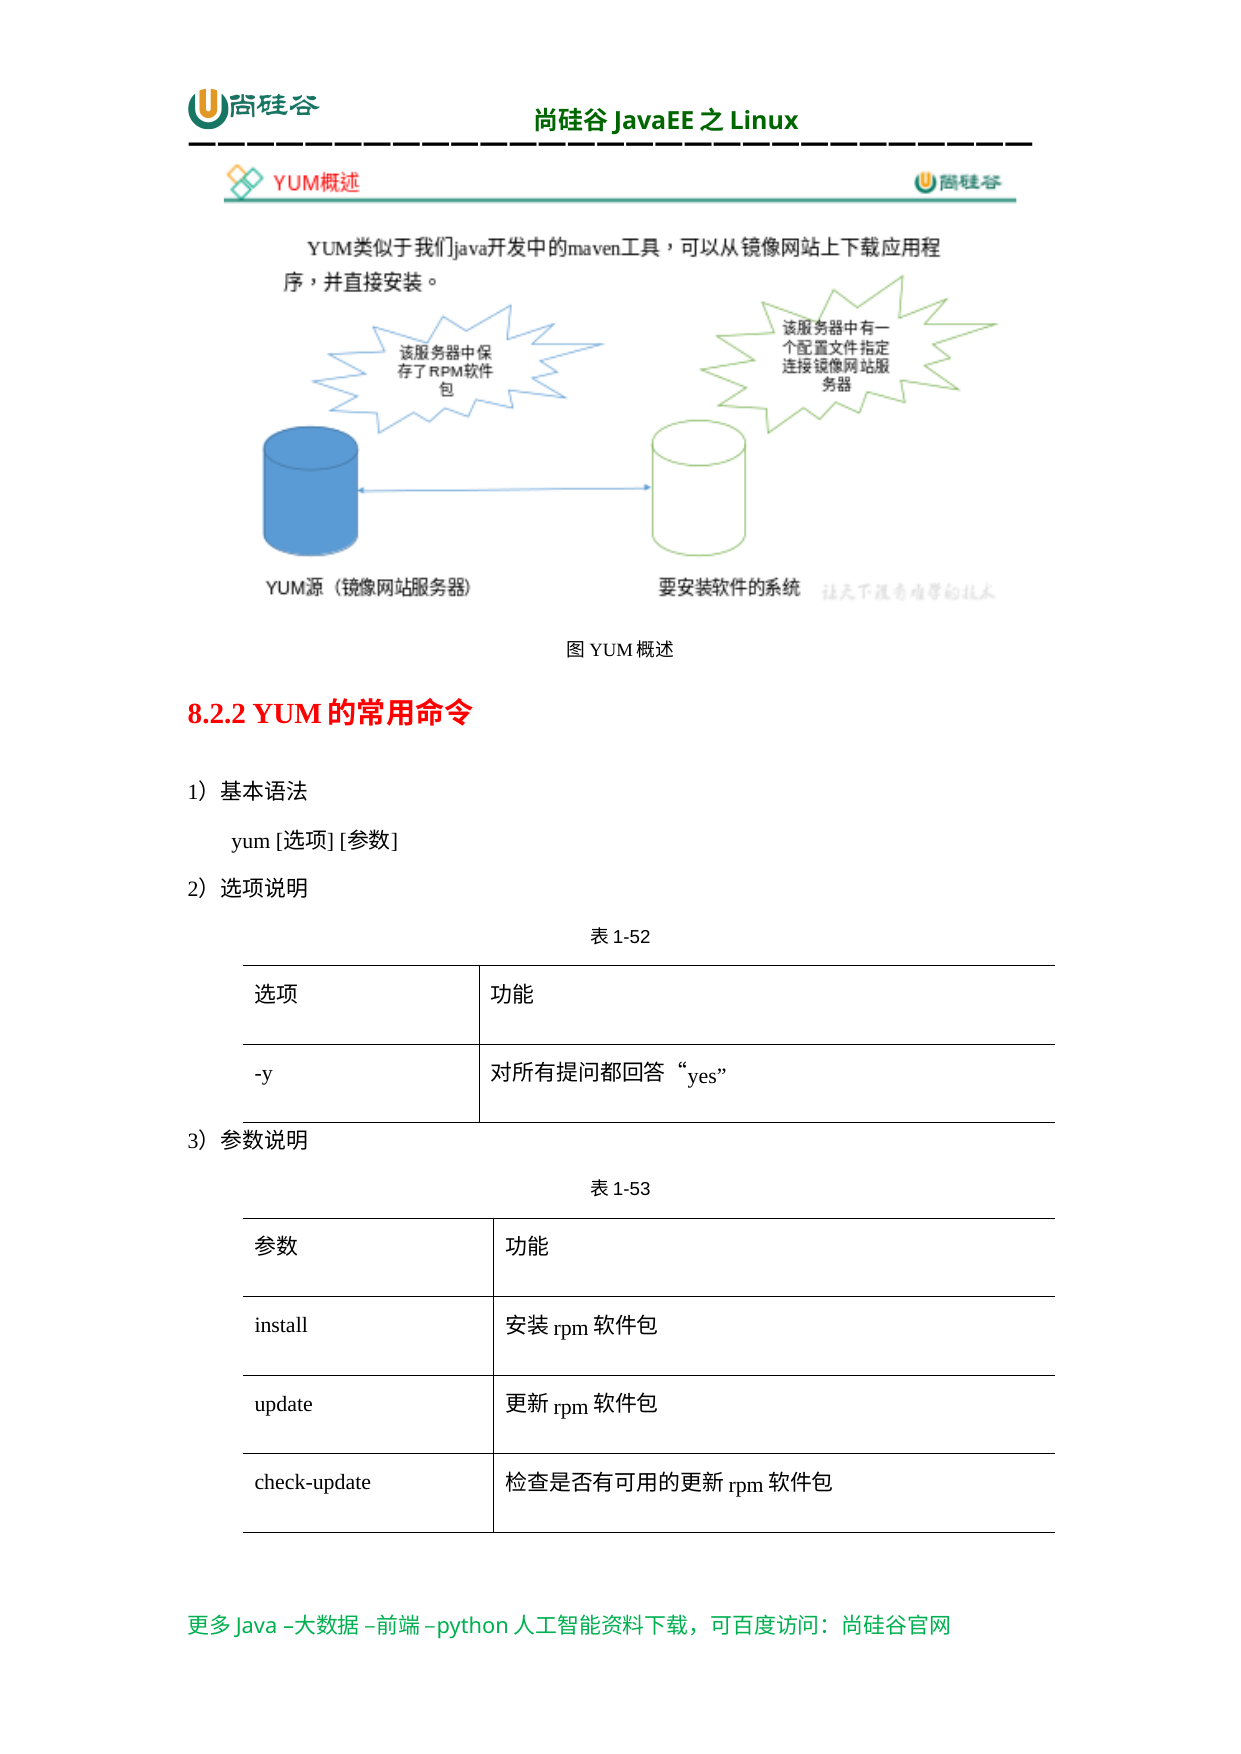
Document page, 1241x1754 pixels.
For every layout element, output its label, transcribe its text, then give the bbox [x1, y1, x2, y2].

text 表1-53 [187, 1171, 1053, 1204]
table_cell 安装rpm软件包 [494, 1297, 1055, 1374]
table_cell 检查是否有可用的更新rpm软件包 [494, 1454, 1055, 1532]
text yum [选项] [参数] [187, 822, 1053, 855]
table_cell update [243, 1376, 493, 1453]
subtitle 8.2.2 YUM的常用命令 [187, 678, 1053, 743]
picture [187, 88, 321, 130]
table_cell check-update [243, 1454, 493, 1532]
table_cell 更新rpm软件包 [494, 1376, 1055, 1453]
table_header 功能 [494, 1219, 1055, 1296]
text 图 YUM概述 [187, 632, 1053, 665]
table_cell install [243, 1297, 493, 1374]
text 表1-52 [187, 919, 1053, 951]
table_cell -y [243, 1045, 479, 1122]
table_header 选项 [243, 966, 479, 1043]
text 1）基本语法 [187, 774, 1053, 806]
table_cell 对所有提问都回答“yes” [480, 1045, 1055, 1122]
text 2）选项说明 [187, 871, 1053, 903]
table_header 功能 [480, 966, 1055, 1043]
table_header 参数 [243, 1219, 493, 1296]
text 3）参数说明 [187, 1123, 1053, 1156]
